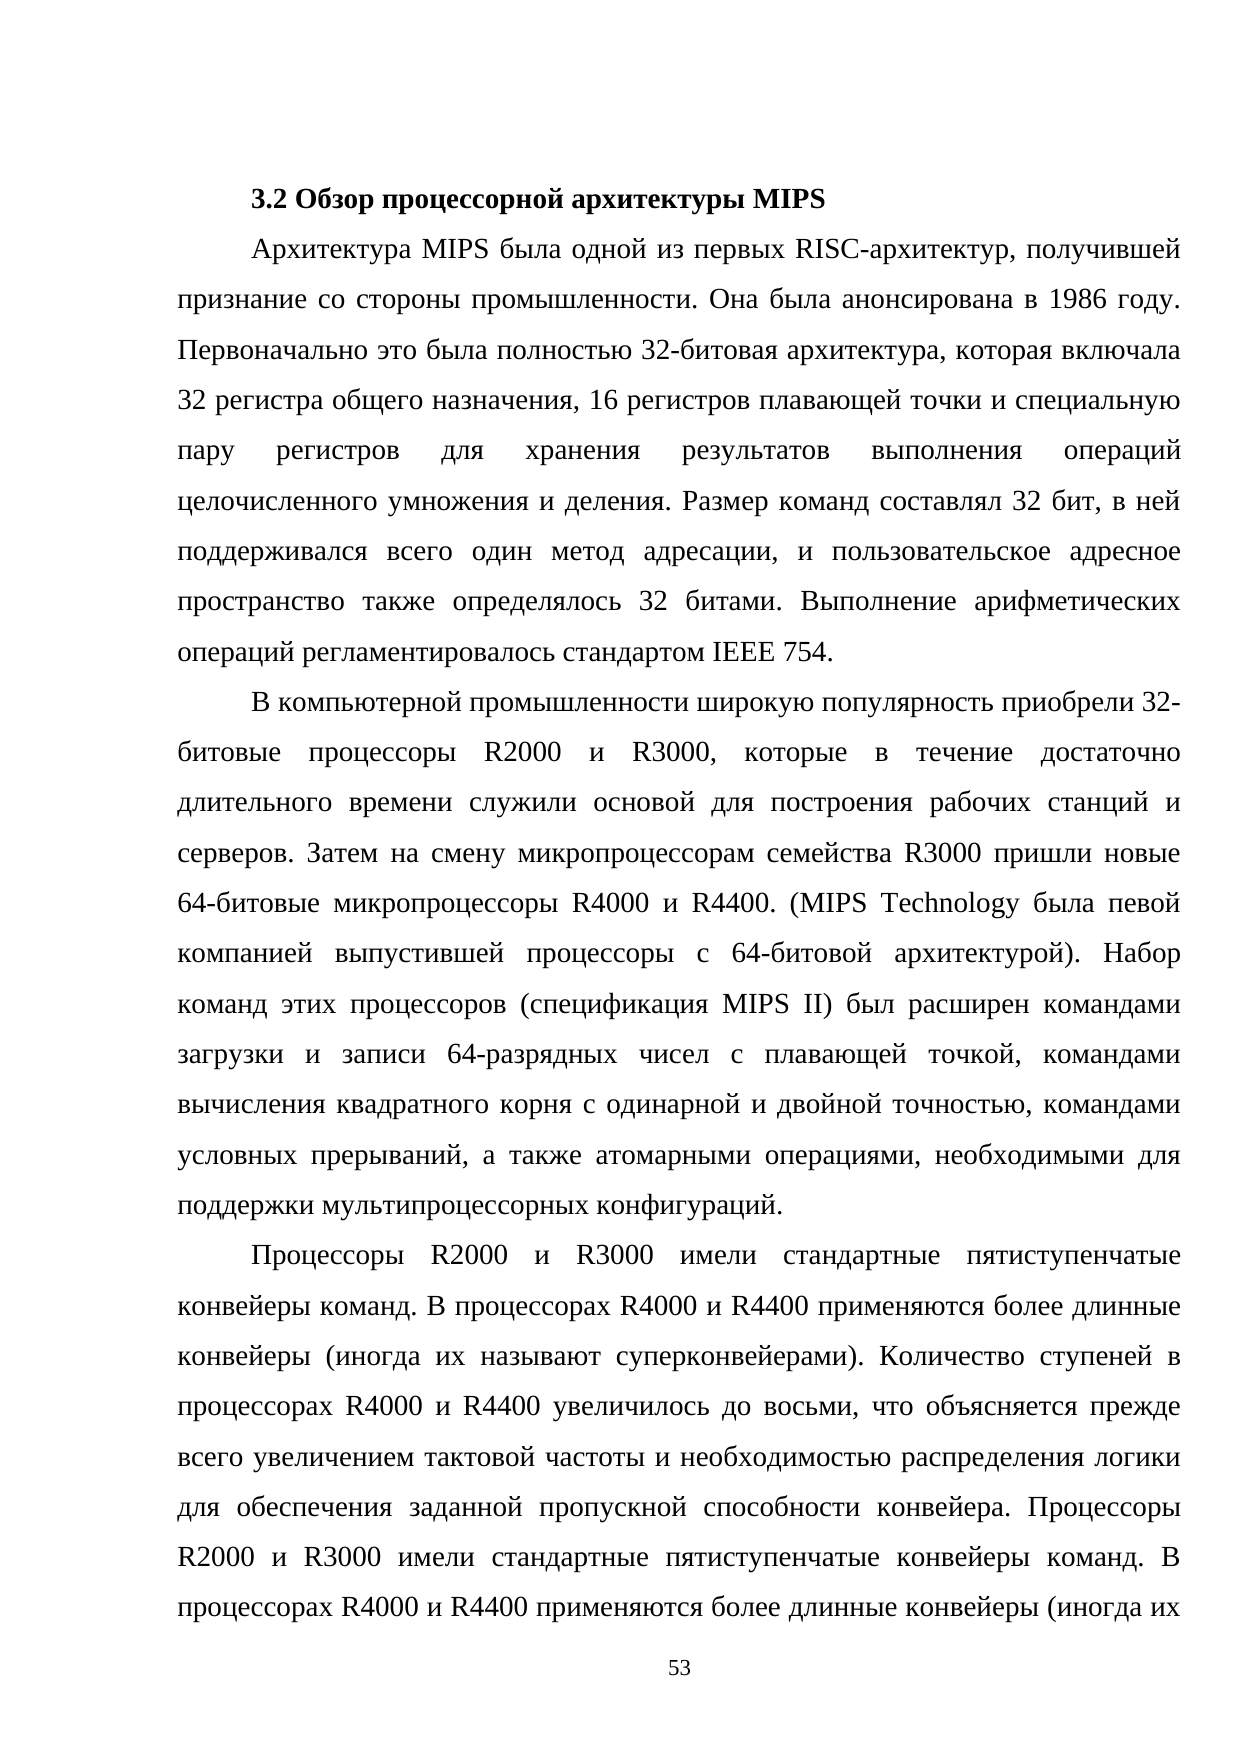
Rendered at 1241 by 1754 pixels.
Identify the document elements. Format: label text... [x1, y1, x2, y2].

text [177, 1237, 1182, 1623]
text В компьютерной промышленности широкую популярность приобрели 32-битовые процессоры R2000 и R3000, которые в течение достаточно длительного времени служили основой для построения рабочих станций и серверов. Затем на смену микропроцессорам семейства R3000 пришли новые 64-битовые микропроцессоры R4000 и R4400. (MIPS Technology была певой компанией выпустившей процессоры с 64-битовой архитектурой). Набор команд этих процессоров (спецификация MIPS II) был расширен командами загрузки и записи 64-разрядных чисел с плавающей точкой, командами вычисления квадратного корня с одинарной и двойной точностью, командами условных прерываний, а также атомарными операциями, необходимыми для поддержки мультипроцессорных конфигураций. [177, 684, 1182, 1221]
subtitle 3.2 Обзор процессорной архитектуры MIPS [177, 181, 1182, 214]
text Архитектура MIPS была одной из первых RISC-архитектур, получившей признание со стороны промышленности. Она была анонсирована в 1986 году. Первоначально это была полностью 32-битовая архитектура, которая включала 32 регистра общего назначения, 16 регистров плавающей точки и специальную пару регистров для хранения результатов выполнения операций целочисленного умножения и деления. Размер команд составлял 32 бит, в ней поддерживался всего один метод адресации, и пользовательское адресное пространство также определялось 32 битами. Выполнение арифметических операций регламентировалось стандартом IEEE 754. [177, 231, 1182, 667]
